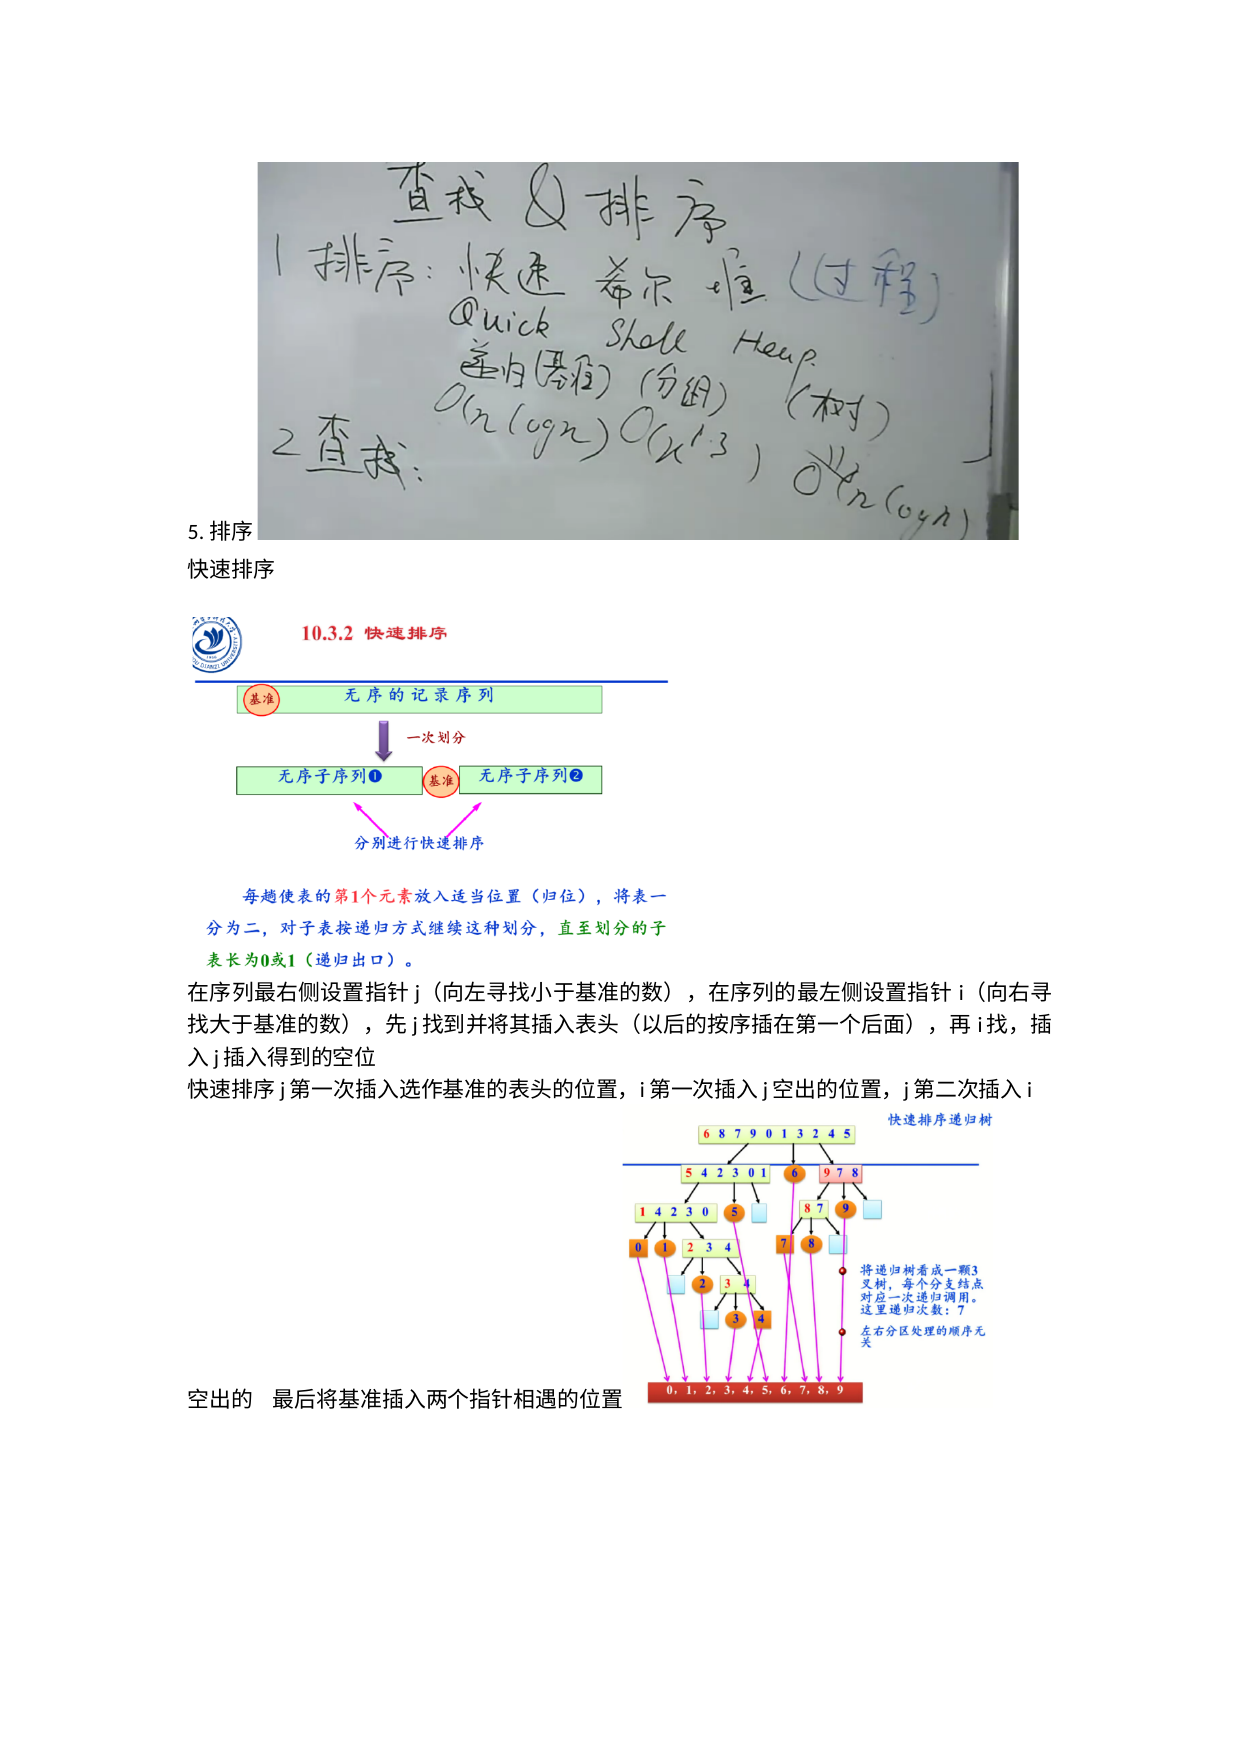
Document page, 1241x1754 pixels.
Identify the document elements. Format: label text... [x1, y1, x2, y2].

picture [622, 1104, 994, 1408]
picture [257, 162, 1019, 540]
text 在序列最右侧设置指针j（向左寻找小于基准的数），在序列的最左侧设置指针i（向右寻找大于基准的数），先j找到并将其插入表头（以后的按序插在第一个后面），再i找，插入j插入得到的空位 [187, 974, 1053, 1072]
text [187, 1072, 1053, 1429]
text 快速排序 [187, 552, 1053, 584]
picture [192, 617, 686, 973]
